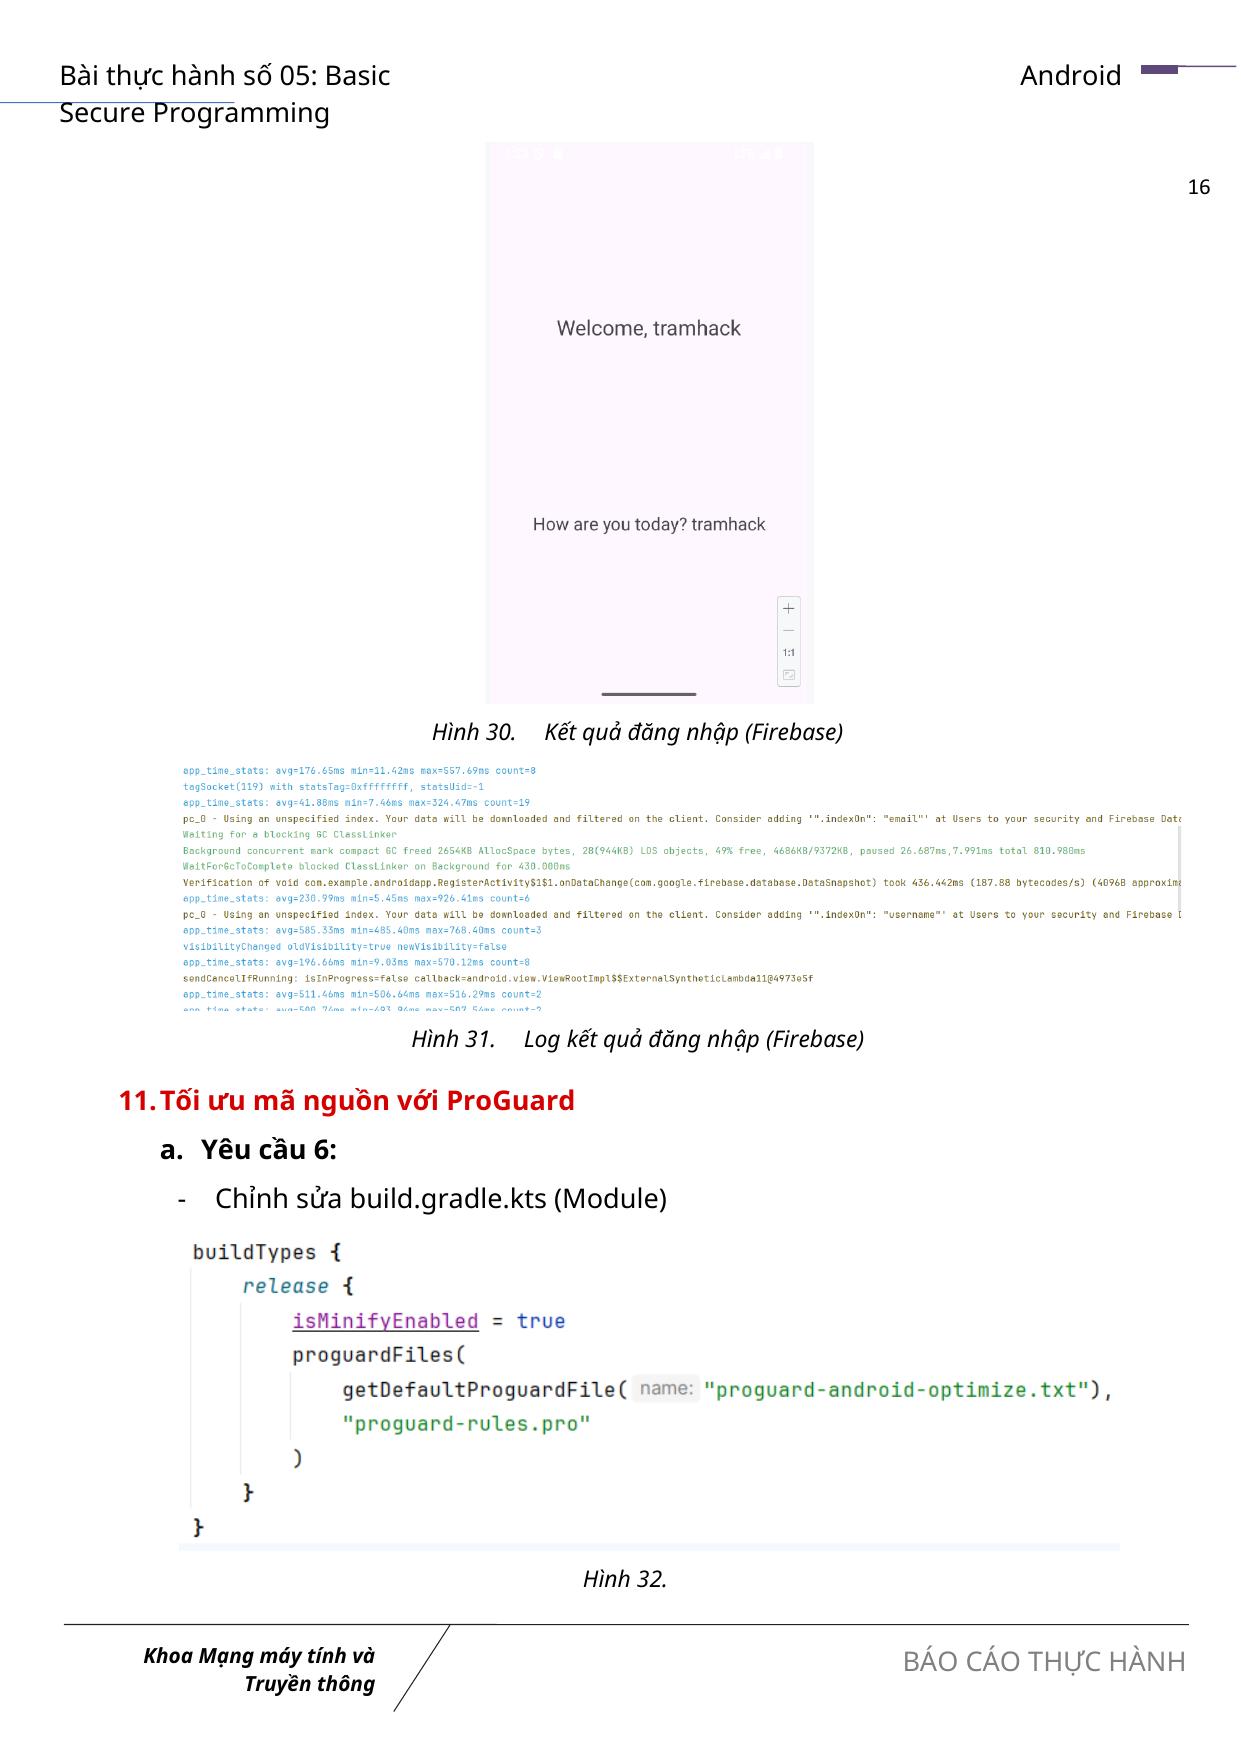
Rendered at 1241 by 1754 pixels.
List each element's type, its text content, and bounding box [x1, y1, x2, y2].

text Log kết quả đăng nhập (Firebase) [156, 1023, 1122, 1054]
picture [485, 142, 814, 704]
list Chỉnh sửa build.gradle.kts (Module) [177, 1180, 1122, 1217]
subtitle Tối ưu mã nguồn với ProGuard [118, 1081, 1122, 1118]
text Kết quả đăng nhập (Firebase) [156, 716, 1122, 747]
subtitle Yêu cầu 6: [159, 1130, 1122, 1167]
picture [177, 766, 1182, 1011]
picture [179, 1229, 1121, 1551]
